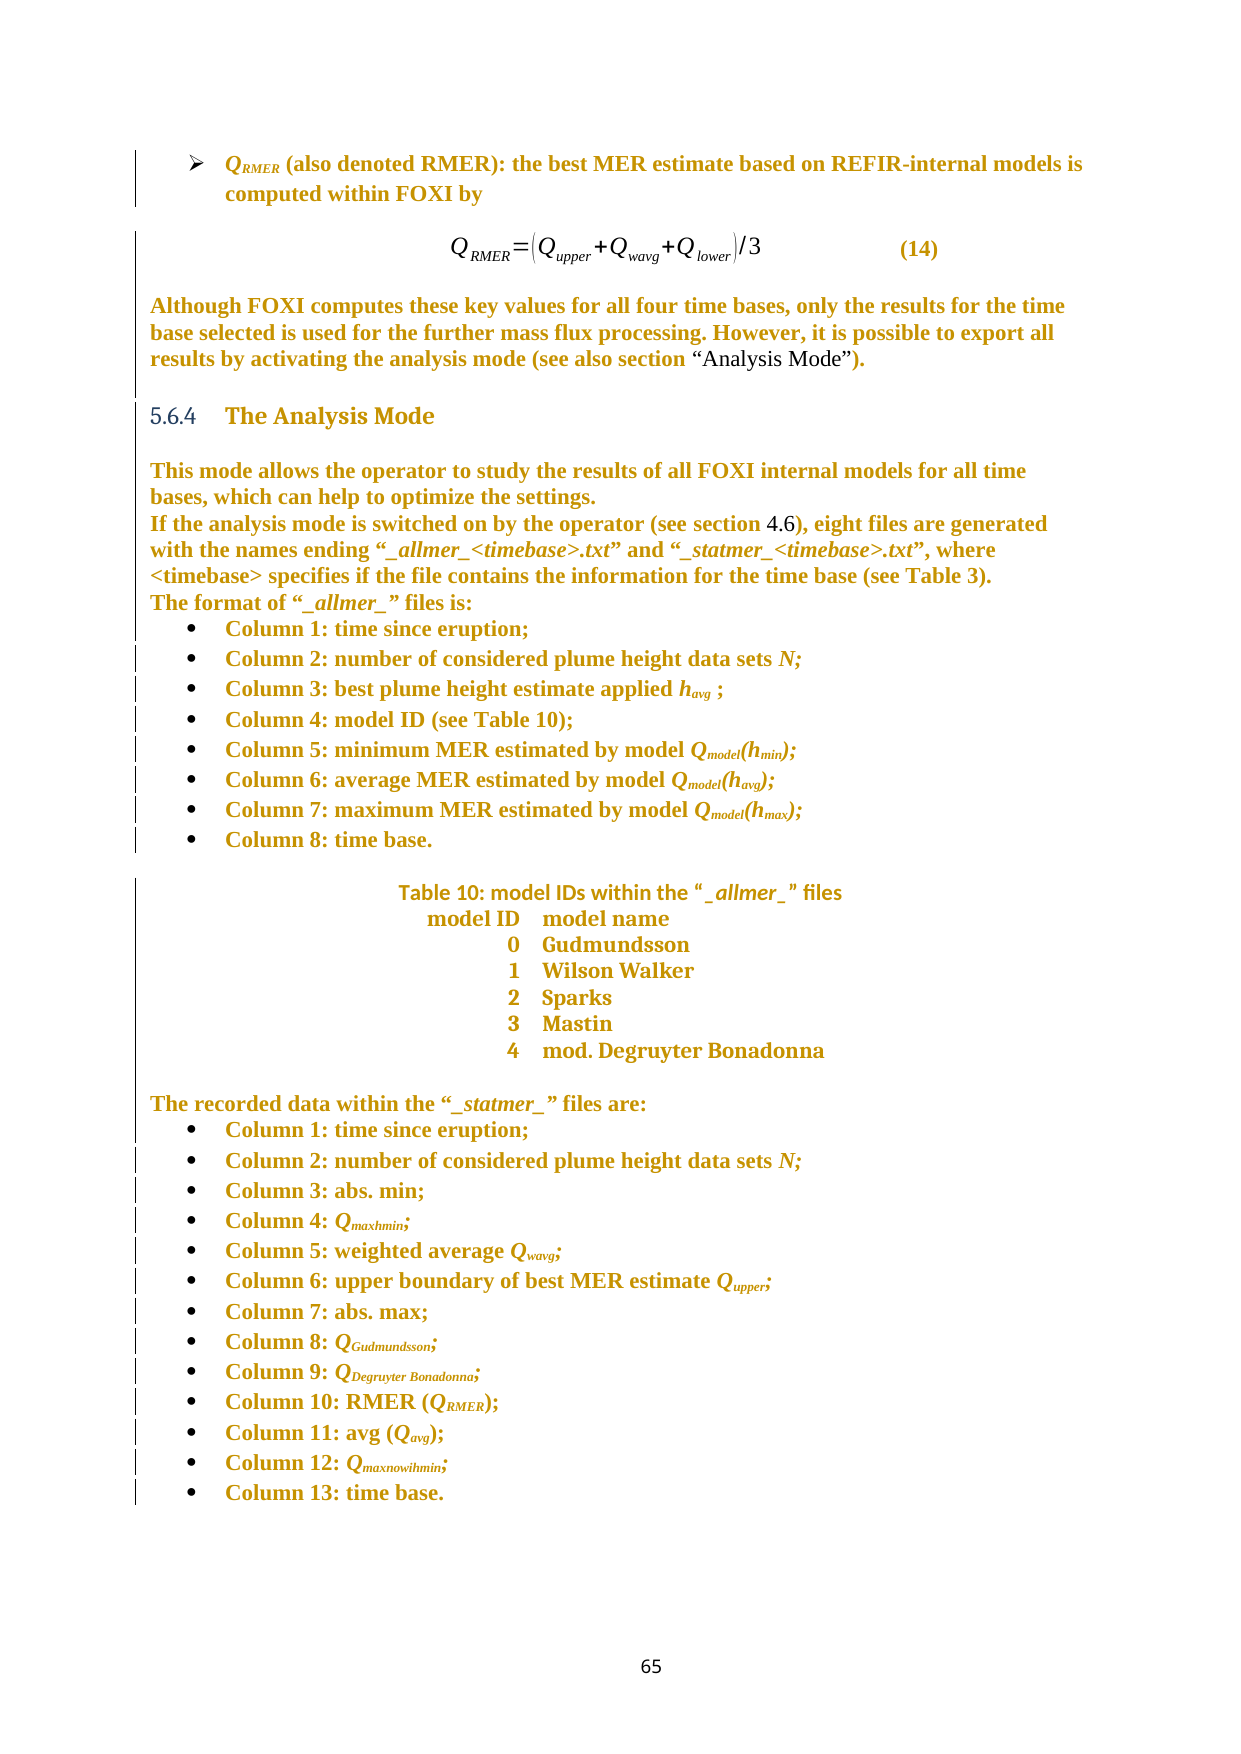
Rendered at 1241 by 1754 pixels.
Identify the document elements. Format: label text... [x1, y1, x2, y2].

text (14) [375, 231, 1090, 266]
list Column 1: time since eruption; [187, 615, 1090, 641]
list Column 5: minimum MER estimated by model Qmodel(hmin); [187, 736, 1090, 762]
text The recorded data within the “_statmer_” files are: [150, 1064, 1090, 1116]
table_cell Gudmundsson [531, 932, 868, 958]
text This mode allows the operator to study the results of all FOXI internal models for all time bases, which can help to optimize the settings. [150, 457, 1090, 510]
table_cell Wilson Walker [531, 958, 868, 985]
list QRMER (also denoted RMER): the best MER estimate based on REFIR-internal models is computed within FOXI by [187, 150, 1090, 207]
list Column 2: number of considered plume height data sets N; [187, 1147, 1090, 1173]
table_header model ID [372, 906, 531, 932]
list Column 9: QDegruyter Bonadonna; [187, 1358, 1090, 1384]
text Table 10: model IDs within the “_allmer_” files [150, 878, 1090, 906]
table_cell Mastin [531, 1011, 868, 1037]
text The format of “_allmer_” files is: [150, 589, 1090, 615]
text If the analysis mode is switched on by the operator (see section 4.6), eight files are generated with the names ending “_allmer_<timebase>.txt” and “_statmer_<timebase>.txt”, where <timebase> specifies if the file contains the information for the time base (see Table 3). [150, 510, 1090, 589]
list Column 1: time since eruption; [187, 1116, 1090, 1143]
list Column 11: avg (Qavg); [187, 1418, 1090, 1445]
list Column 3: abs. min; [187, 1177, 1090, 1203]
list Column 6: average MER estimated by model Qmodel(havg); [187, 766, 1090, 792]
table_cell 0 [372, 932, 531, 958]
list Column 7: abs. max; [187, 1298, 1090, 1324]
list Column 6: upper boundary of best MER estimate Qupper; [187, 1267, 1090, 1294]
list Column 4: Qmaxhmin; [187, 1207, 1090, 1233]
table_cell Sparks [531, 985, 868, 1011]
text Although FOXI computes these key values for all four time bases, only the results for the time base selected is used for the further mass flux processing. However, it is possible to export all results by activating the analysis mode (see also section “Analysis Mode”). [150, 292, 1090, 371]
list Column 13: time base. [187, 1479, 1090, 1505]
list Column 8: QGudmundsson; [187, 1328, 1090, 1354]
list Column 4: model ID (see Table 10); [187, 706, 1090, 732]
table_cell 2 [372, 985, 531, 1011]
table_cell 4 [372, 1038, 531, 1064]
list Column 2: number of considered plume height data sets N; [187, 645, 1090, 672]
list Column 7: maximum MER estimated by model Qmodel(hmax); [187, 796, 1090, 823]
subtitle The Analysis Mode [150, 402, 1090, 431]
table_cell 1 [372, 958, 531, 985]
list Column 5: weighted average Qwavg; [187, 1237, 1090, 1264]
table_header model name [531, 906, 868, 932]
list Column 10: RMER (QRMER); [187, 1388, 1090, 1415]
table_cell 3 [372, 1011, 531, 1037]
table_cell mod. Degruyter Bonadonna [531, 1038, 868, 1064]
list Column 3: best plume height estimate applied havg ; [187, 676, 1090, 702]
list Column 8: time base. [187, 827, 1090, 853]
list Column 12: Qmaxnowihmin; [187, 1449, 1090, 1475]
